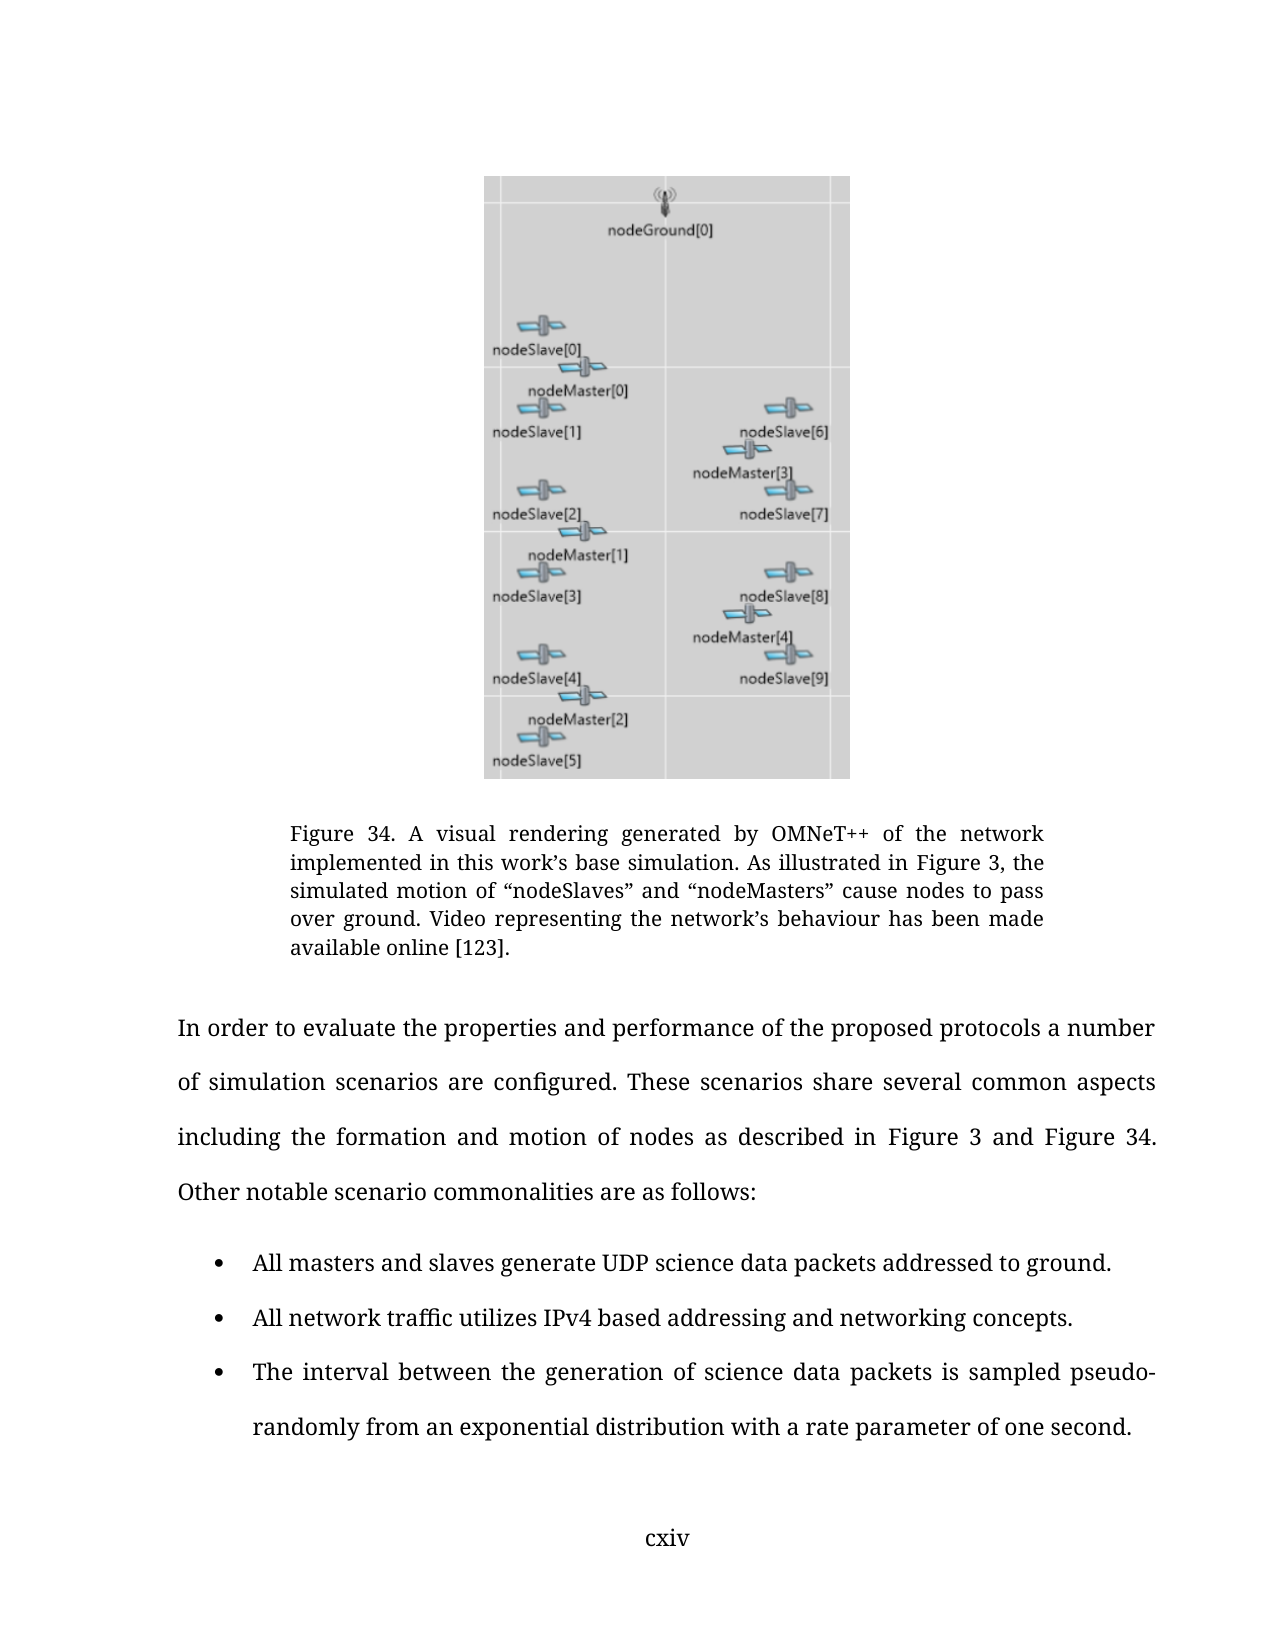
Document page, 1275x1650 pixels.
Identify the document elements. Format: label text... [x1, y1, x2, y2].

text In order to evaluate the properties and performance of the proposed protocols a number of simulation scenarios are configured. These scenarios share several common aspects including the formation and motion of nodes as described in Figure 3 and Figure 34. Other notable scenario commonalities are as follows: [177, 1011, 1157, 1207]
text Figure 34. A visual rendering generated by OMNeT++ of the network implemented in this work’s base simulation. As illustrated in Figure 3, the simulated motion of “nodeSlaves” and “nodeMasters” cause nodes to pass over ground. Video representing the network’s behaviour has been made available online [123]. [290, 819, 1044, 961]
list All masters and slaves generate UDP science data packets addressed to ground. [215, 1247, 1157, 1278]
picture [484, 176, 850, 779]
list The interval between the generation of science data packets is sampled pseudo-randomly from an exponential distribution with a rate parameter of one second. [215, 1356, 1157, 1442]
list All network traffic utilizes IPv4 based addressing and networking concepts. [215, 1302, 1157, 1333]
